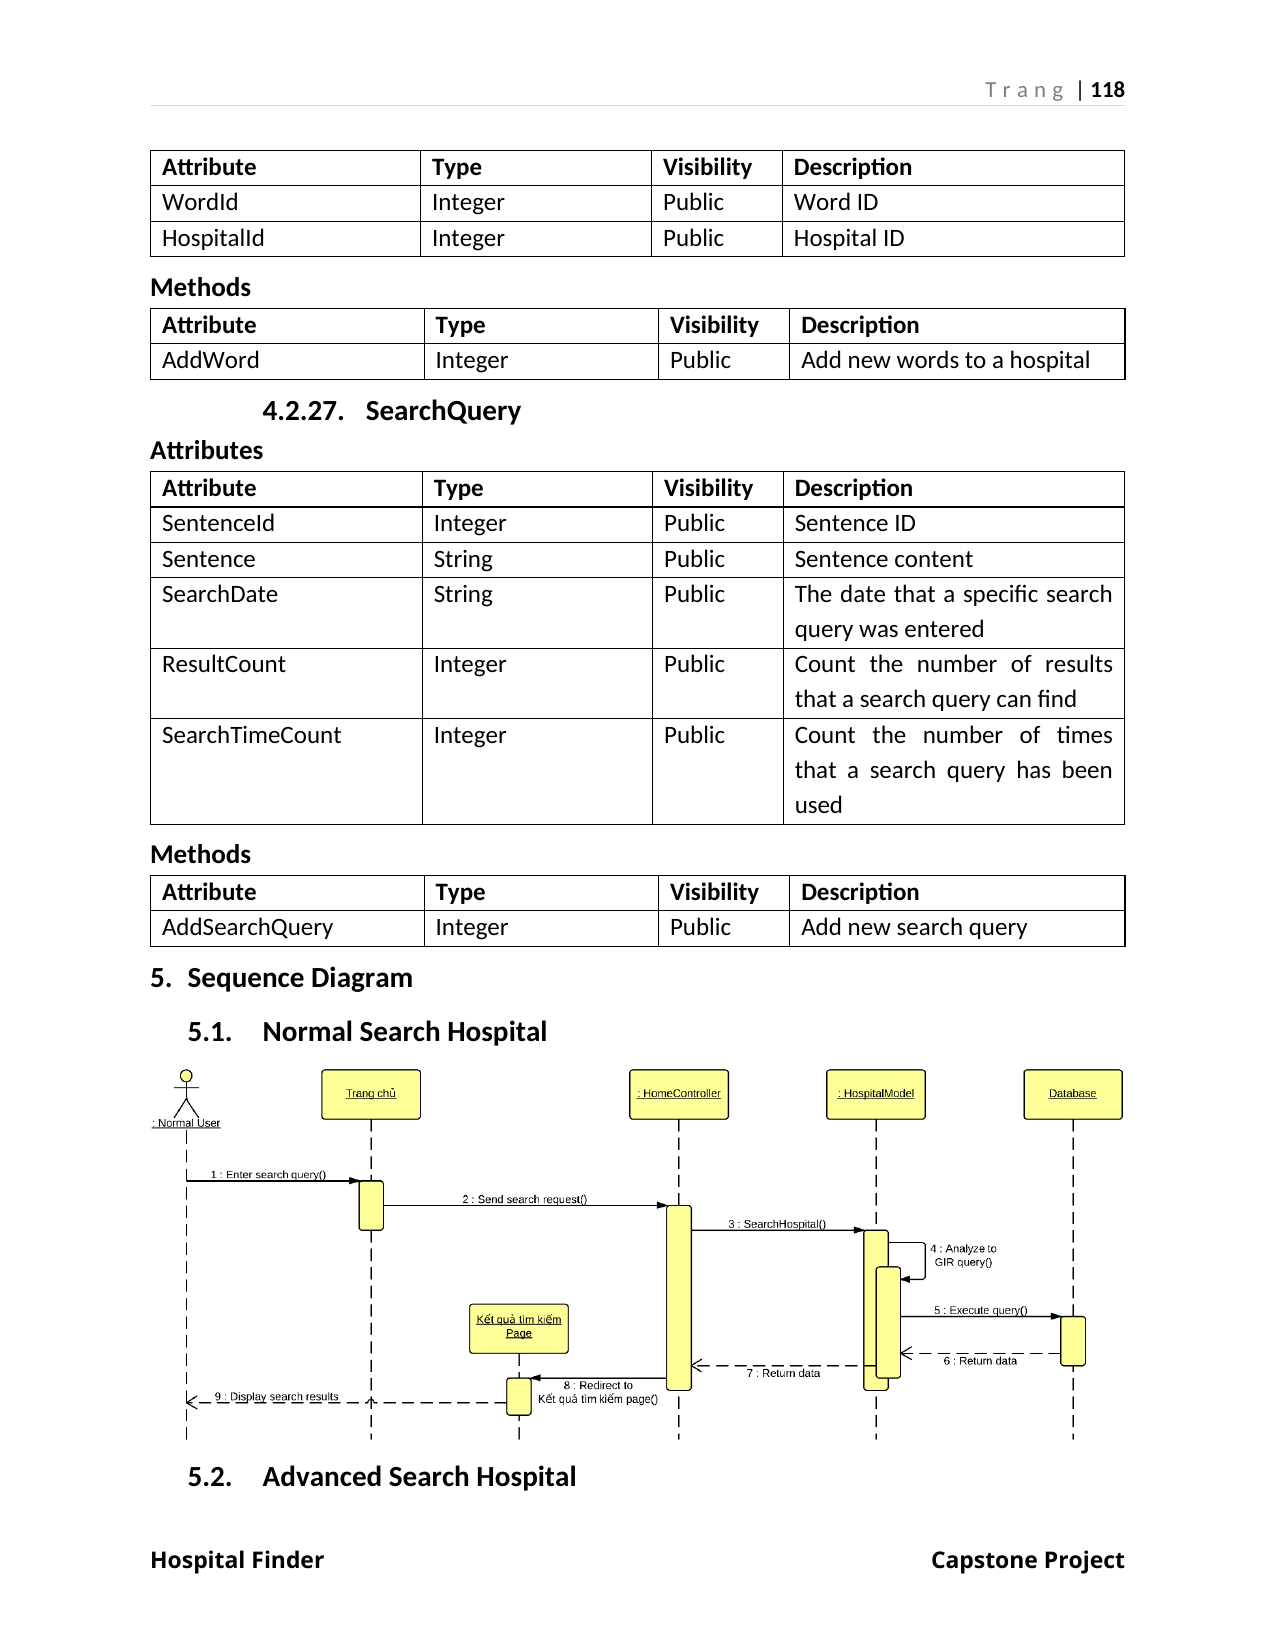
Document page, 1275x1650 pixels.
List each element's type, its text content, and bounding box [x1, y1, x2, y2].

table_cell Sentence content [784, 543, 1124, 577]
table_cell Public [652, 186, 782, 221]
table_cell HospitalId [151, 222, 420, 256]
table_header Description [783, 151, 1124, 185]
table_cell WordId [151, 186, 420, 221]
table_header Type [423, 472, 652, 506]
table_cell Integer [423, 719, 652, 823]
list Normal Search Hospital [187, 1013, 1125, 1048]
table_cell Public [653, 719, 783, 823]
table_cell SearchDate [151, 578, 422, 648]
table_cell Public [653, 578, 783, 648]
table_cell Public [653, 649, 783, 718]
table_cell Public [653, 543, 783, 577]
table_cell Add new search query [790, 911, 1124, 946]
table_cell Add new words to a hospital [790, 344, 1124, 378]
table_header Attribute [151, 876, 424, 910]
picture [150, 1066, 1125, 1442]
table_cell Public [659, 911, 789, 946]
table_cell String [423, 578, 652, 648]
list SearchQuery [262, 392, 1125, 428]
table_cell Integer [425, 911, 658, 946]
table_cell Sentence ID [784, 508, 1124, 542]
table_header Attribute [151, 309, 424, 343]
table_cell AddWord [151, 344, 424, 378]
table_header Description [784, 472, 1124, 506]
table_header Visibility [653, 472, 783, 506]
table_cell Integer [421, 222, 651, 256]
table_cell Integer [421, 186, 651, 221]
table_cell Public [659, 344, 789, 378]
table_header Attribute [151, 151, 420, 185]
table_header Type [425, 876, 658, 910]
table_cell Hospital ID [783, 222, 1124, 256]
table_header Attribute [151, 472, 422, 506]
table_header Visibility [652, 151, 782, 185]
list Advanced Search Hospital [187, 1458, 1125, 1494]
table_cell Sentence [151, 543, 422, 577]
table_cell Count the number of results that a search query can find [784, 649, 1124, 718]
text Attributes [150, 433, 1125, 466]
table_cell SearchTimeCount [151, 719, 422, 823]
text Methods [150, 837, 1125, 870]
table_cell The date that a specific search query was entered [784, 578, 1124, 648]
table_cell Integer [425, 344, 658, 378]
table_header Visibility [659, 309, 789, 343]
table_header Description [790, 876, 1124, 910]
table_cell Public [652, 222, 782, 256]
table_cell Word ID [783, 186, 1124, 221]
list Sequence Diagram [150, 959, 1125, 995]
table_cell Integer [423, 508, 652, 542]
table_cell ResultCount [151, 649, 422, 718]
table_cell Count the number of times that a search query has been used [784, 719, 1124, 823]
table_cell Public [653, 508, 783, 542]
table_cell Integer [423, 649, 652, 718]
table_header Description [790, 309, 1124, 343]
table_cell AddSearchQuery [151, 911, 424, 946]
table_header Type [421, 151, 651, 185]
table_header Visibility [659, 876, 789, 910]
table_cell SentenceId [151, 508, 422, 542]
table_cell String [423, 543, 652, 577]
text Methods [150, 270, 1125, 303]
table_header Type [425, 309, 658, 343]
